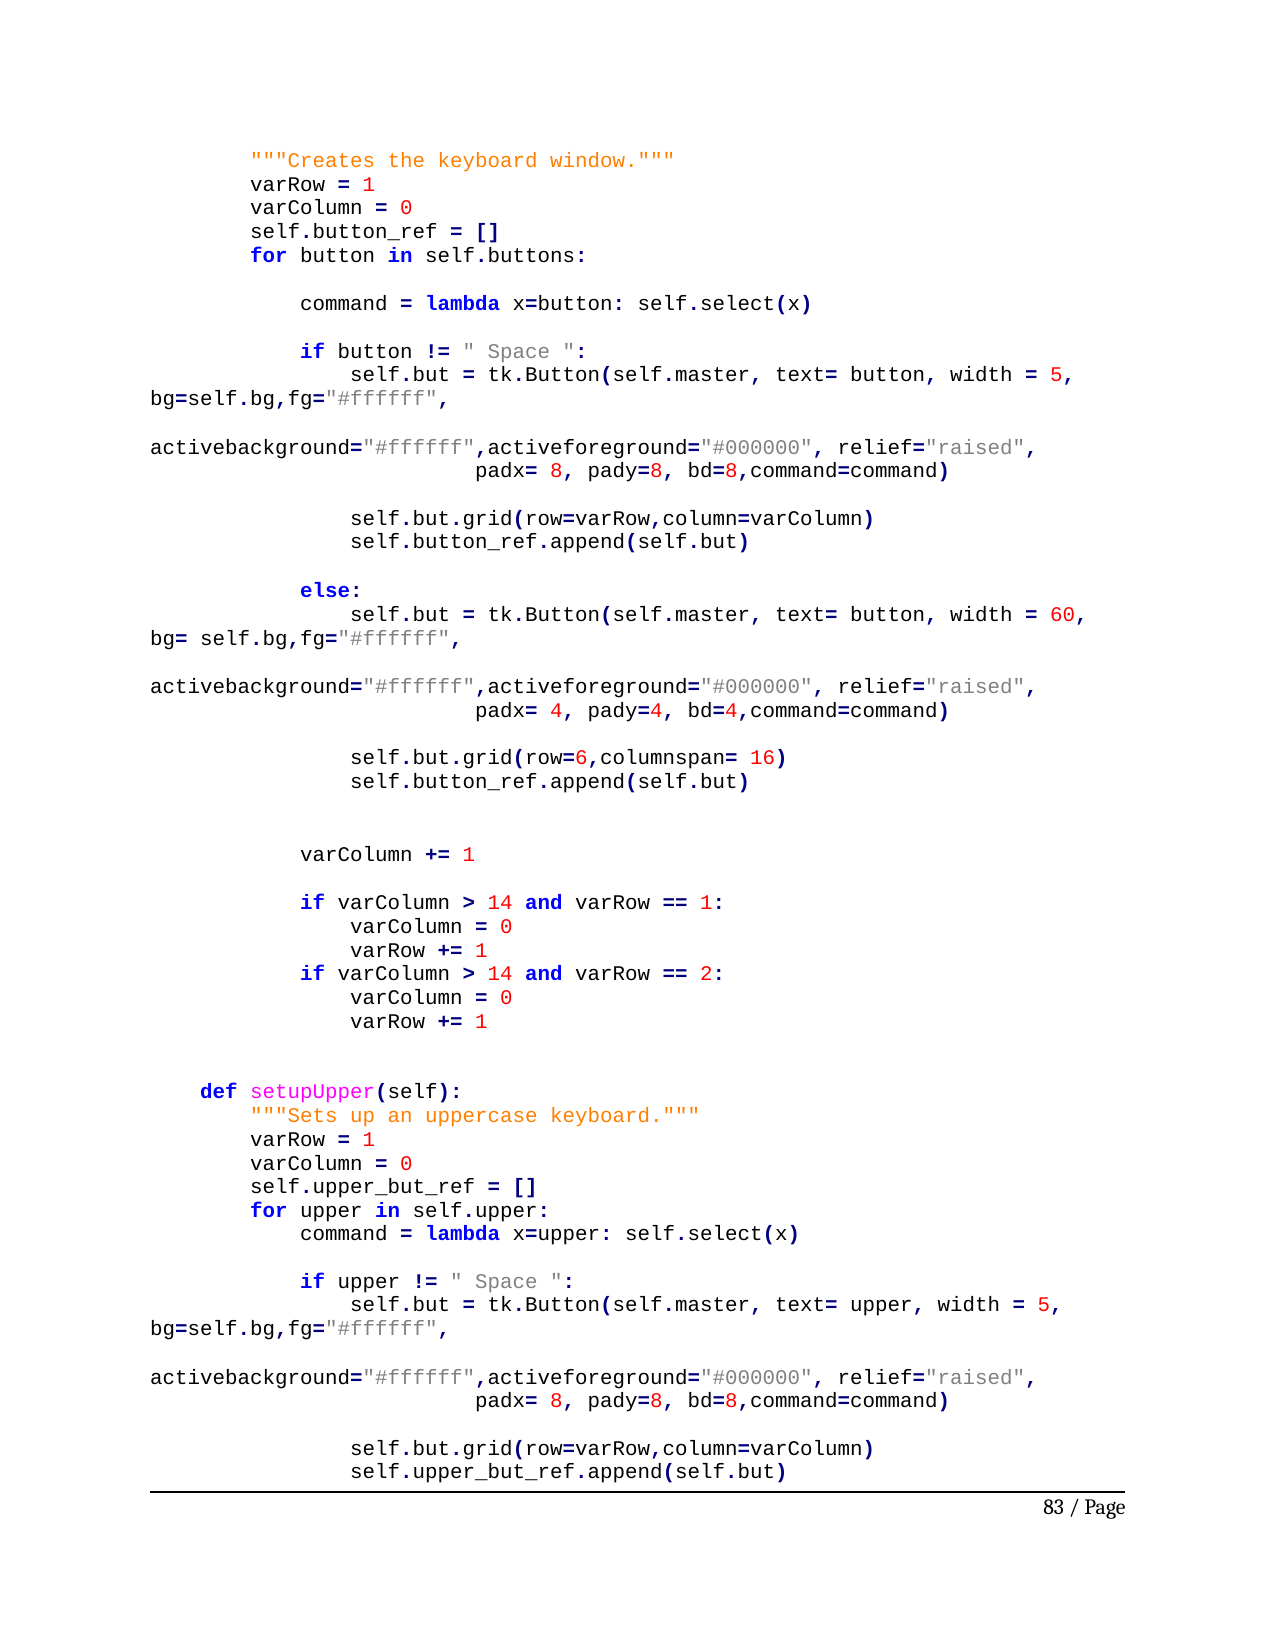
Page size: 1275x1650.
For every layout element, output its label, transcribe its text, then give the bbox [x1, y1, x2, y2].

text varRow += 1 [150, 940, 1125, 963]
text self.but = tk.Button(self.master, text= button, width = 5, bg=self.bg,fg="#ffffff", [150, 364, 1125, 412]
text """Sets up an uppercase keyboard.""" [150, 1105, 1125, 1129]
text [150, 1342, 1125, 1391]
text if varColumn > 14 and varRow == 1: [150, 892, 1125, 916]
text varRow += 1 [150, 1011, 1125, 1034]
text self.button_ref = [] [150, 221, 1125, 244]
text varColumn += 1 [150, 843, 1125, 867]
text command = lambda x=upper: self.select(x) [150, 1223, 1125, 1247]
text varRow = 1 [150, 1129, 1125, 1152]
text padx= 8, pady=8, bd=8,command=command) [150, 461, 1125, 484]
text for button in self.buttons: [150, 244, 1125, 268]
text varColumn = 0 [150, 987, 1125, 1011]
text self.upper_but_ref.append(self.but) [150, 1461, 1125, 1485]
text command = lambda x=button: self.select(x) [150, 293, 1125, 317]
text padx= 4, pady=4, bd=4,command=command) [150, 700, 1125, 724]
text varRow = 1 [150, 174, 1125, 197]
text """Creates the keyboard window.""" [150, 150, 1125, 174]
text self.upper_but_ref = [] [150, 1176, 1125, 1200]
text if upper != " Space ": [150, 1271, 1125, 1294]
text self.but = tk.Button(self.master, text= button, width = 60, bg= self.bg,fg="#ffffff", [150, 604, 1125, 651]
text varColumn = 0 [150, 197, 1125, 221]
text self.but = tk.Button(self.master, text= upper, width = 5, bg=self.bg,fg="#ffffff", [150, 1294, 1125, 1342]
text varColumn = 0 [150, 916, 1125, 940]
text else: [150, 580, 1125, 604]
text if button != " Space ": [150, 341, 1125, 364]
text self.but.grid(row=varRow,column=varColumn) [150, 508, 1125, 531]
text for upper in self.upper: [150, 1200, 1125, 1223]
text self.button_ref.append(self.but) [150, 531, 1125, 555]
text activebackground="#ffffff",activeforeground="#000000", relief="raised", [150, 651, 1125, 700]
text varColumn = 0 [150, 1152, 1125, 1176]
text if varColumn > 14 and varRow == 2: [150, 963, 1125, 987]
text activebackground="#ffffff",activeforeground="#000000", relief="raised", [150, 412, 1125, 461]
text padx= 8, pady=8, bd=8,command=command) [150, 1391, 1125, 1414]
text self.button_ref.append(self.but) [150, 771, 1125, 795]
text self.but.grid(row=6,columnspan= 16) [150, 747, 1125, 771]
text def setupUpper(self): [150, 1082, 1125, 1105]
text self.but.grid(row=varRow,column=varColumn) [150, 1438, 1125, 1461]
